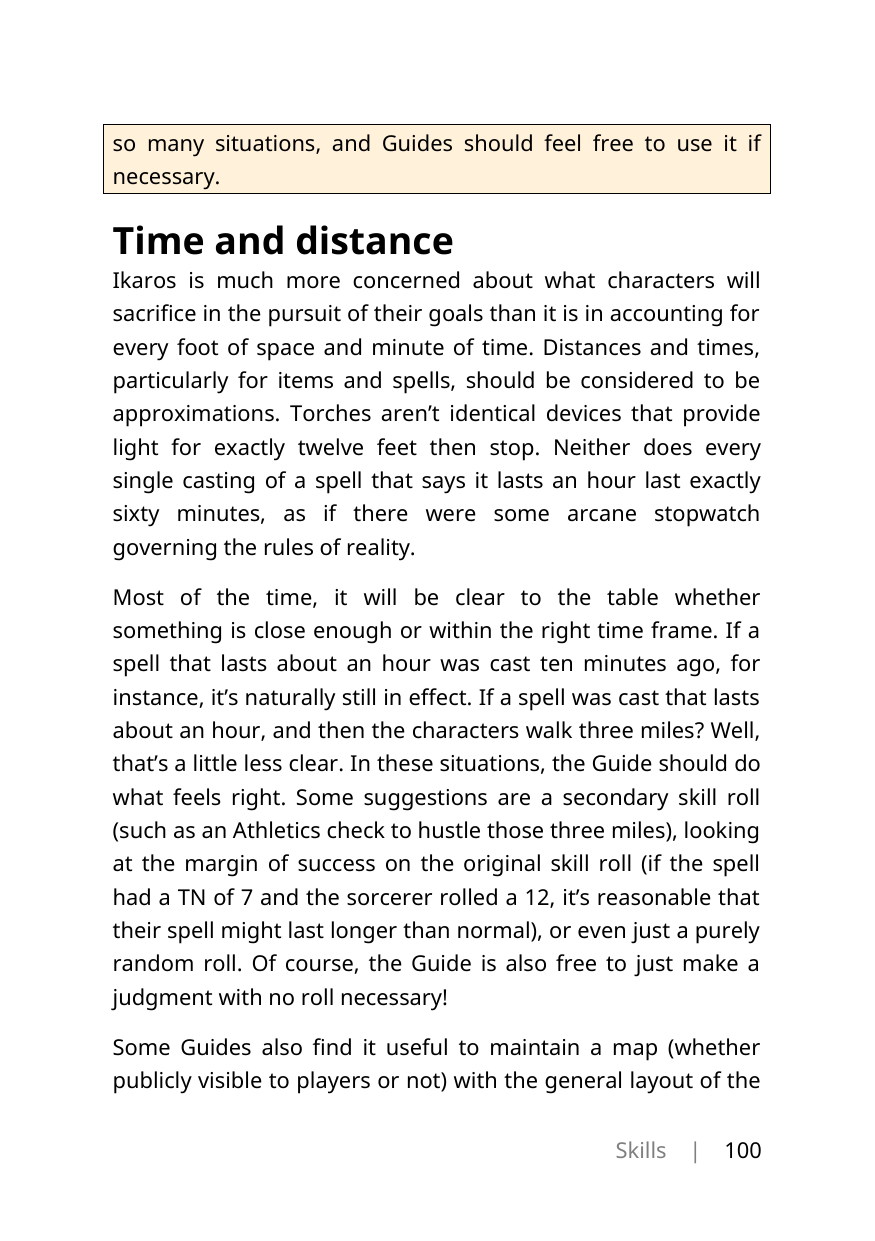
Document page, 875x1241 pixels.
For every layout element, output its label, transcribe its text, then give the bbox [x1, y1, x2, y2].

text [104, 125, 770, 193]
text Ikaros is much more concerned about what characters will sacrifice in the pursuit of their goals than it is in accounting for every foot of space and minute of time. Distances and times, particularly for items and spells, should be considered to be approximations. Torches aren’t identical devices that provide light for exactly twelve feet then stop. Neither does every single casting of a spell that says it lasts an hour last exactly sixty minutes, as if there were some arcane stopwatch governing the rules of reality. [112, 265, 762, 561]
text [112, 1032, 762, 1095]
subtitle Time and distance [112, 214, 762, 265]
text Most of the time, it will be clear to the table whether something is close enough or within the right time frame. If a spell that lasts about an hour was cast ten minutes ago, for instance, it’s naturally still in effect. If a spell was cast that lasts about an hour, and then the characters walk three miles? Well, that’s a little less clear. In these situations, the Guide should do what feels right. Some suggestions are a secondary skill roll (such as an Athletics check to hustle those three miles), looking at the margin of success on the original skill roll (if the spell had a TN of 7 and the sorcerer rolled a 12, it’s reasonable that their spell might last longer than normal), or even just a purely random roll. Of course, the Guide is also free to just make a judgment with no roll necessary! [112, 582, 762, 1011]
